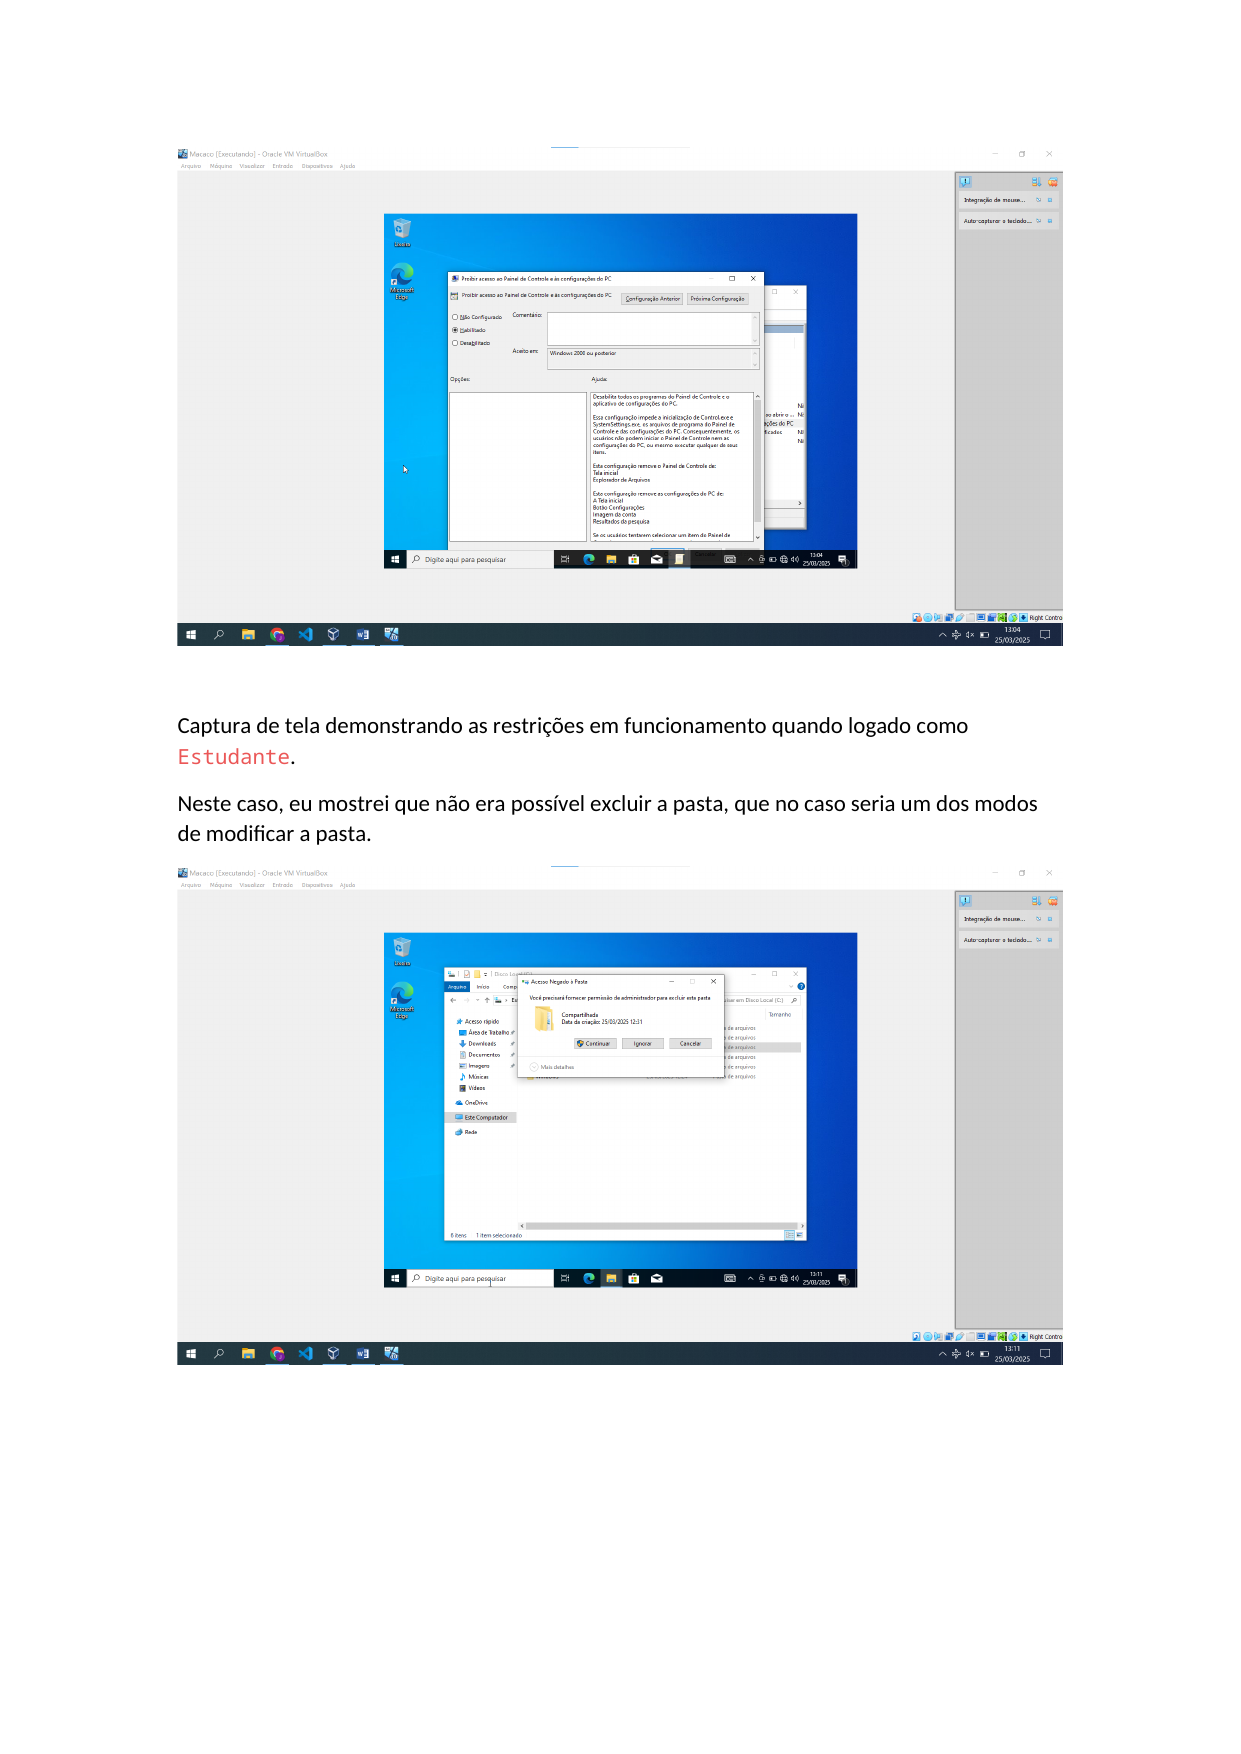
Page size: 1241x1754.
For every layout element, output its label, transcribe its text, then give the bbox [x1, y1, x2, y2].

text Captura de tela demonstrando as restrições em funcionamento quando logado como Estudante. [177, 712, 1063, 770]
picture [177, 147, 1063, 646]
picture [177, 866, 1063, 1365]
text Neste caso, eu mostrei que não era possível excluir a pasta, que no caso seria um dos modos de modificar a pasta. [177, 789, 1063, 847]
